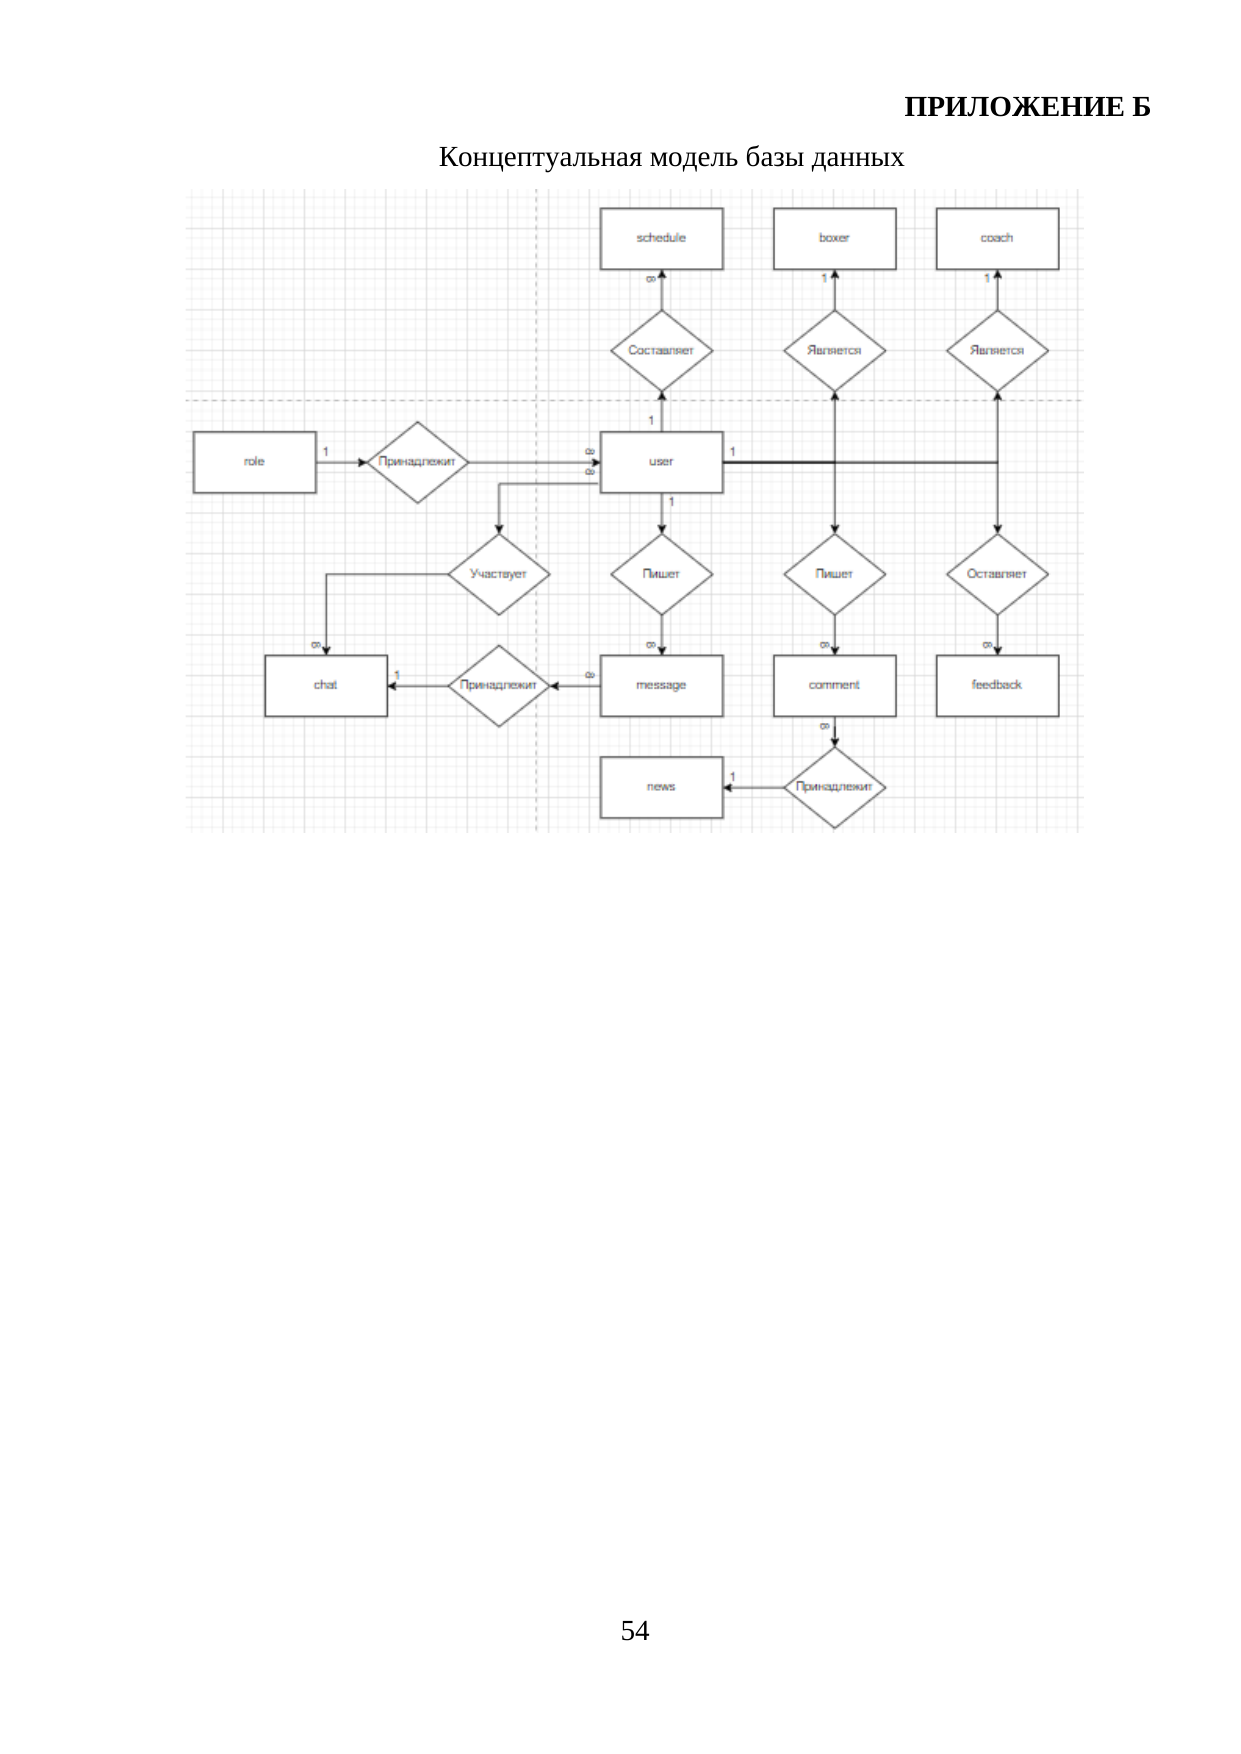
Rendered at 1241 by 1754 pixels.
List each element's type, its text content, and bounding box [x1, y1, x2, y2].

text Концептуальная модель базы данных [118, 139, 1152, 172]
picture [185, 189, 1084, 833]
subtitle ПРИЛОЖЕНИЕ Б [118, 89, 1152, 122]
